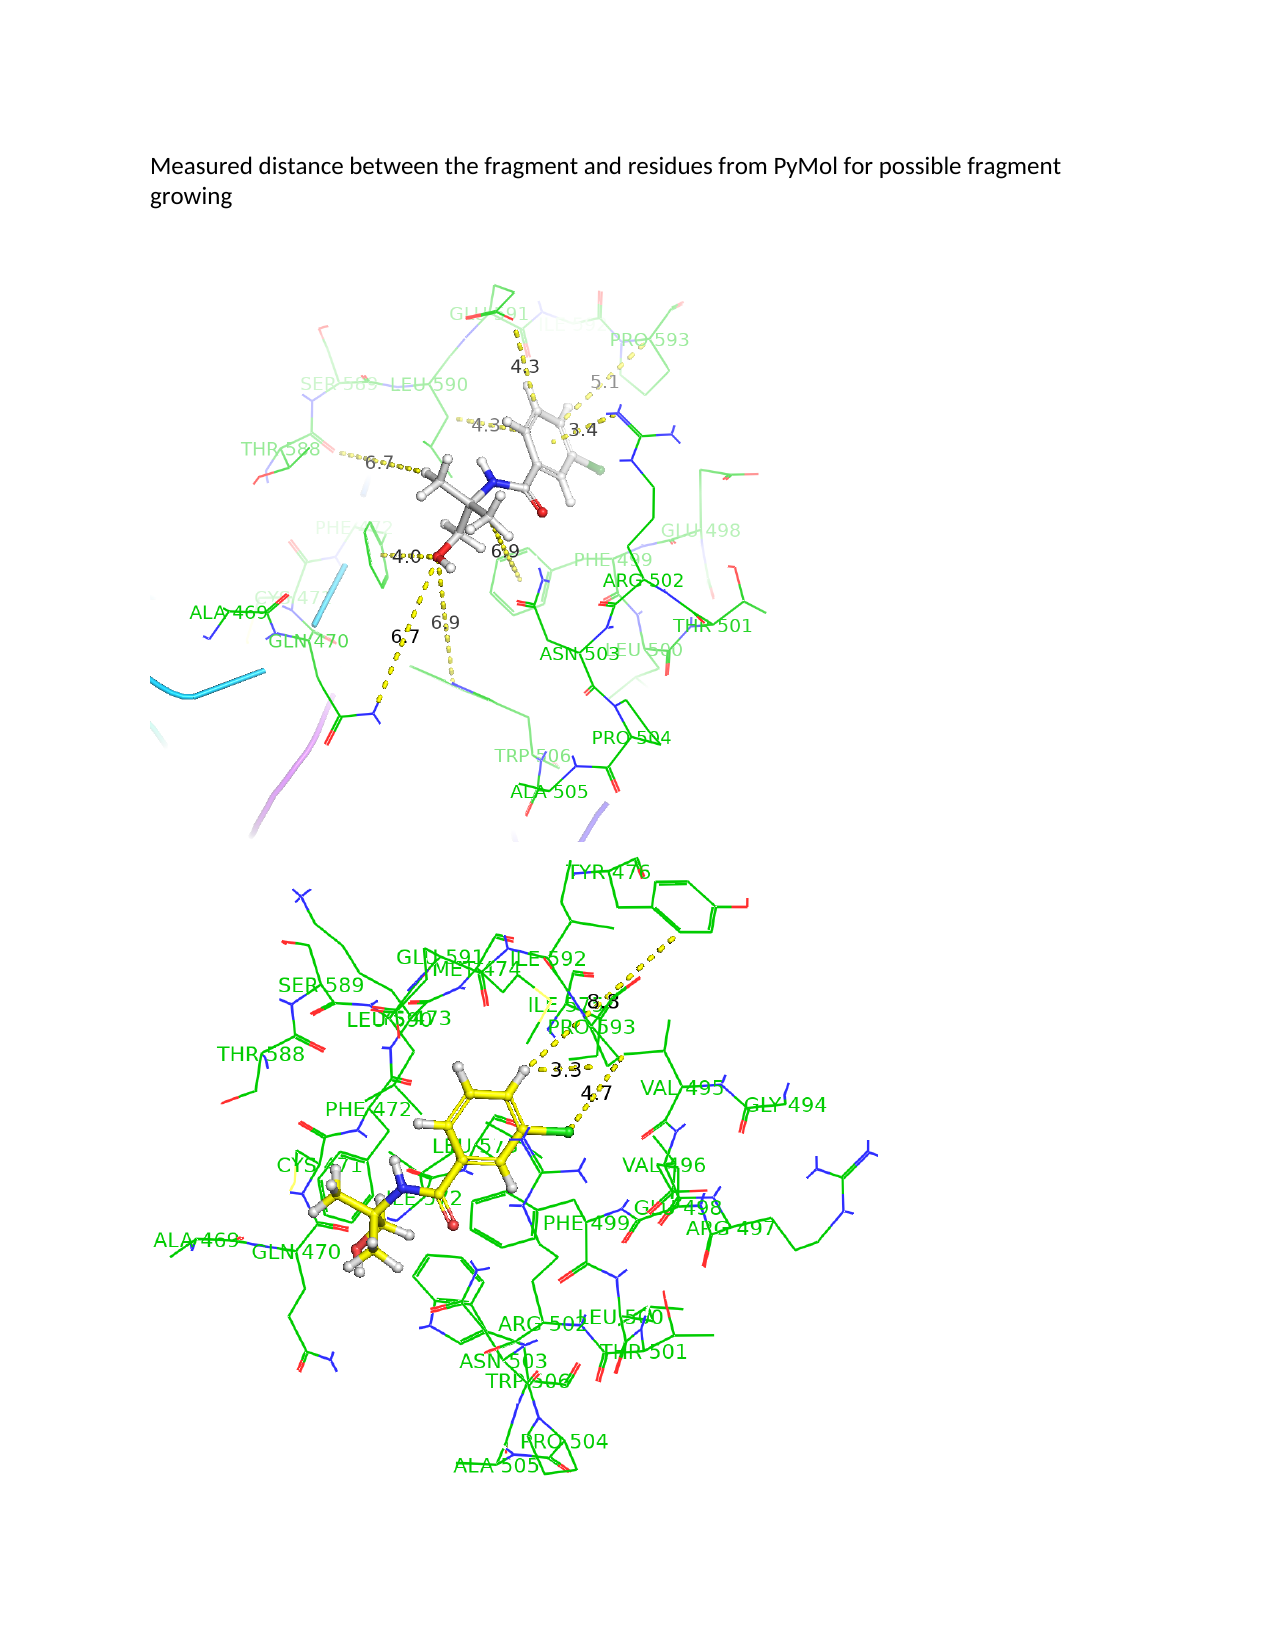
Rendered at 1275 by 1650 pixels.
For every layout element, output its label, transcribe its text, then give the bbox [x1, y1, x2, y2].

picture [150, 211, 888, 1484]
text Measured distance between the fragment and residues from PyMol for possible fragment growing [150, 150, 1125, 211]
